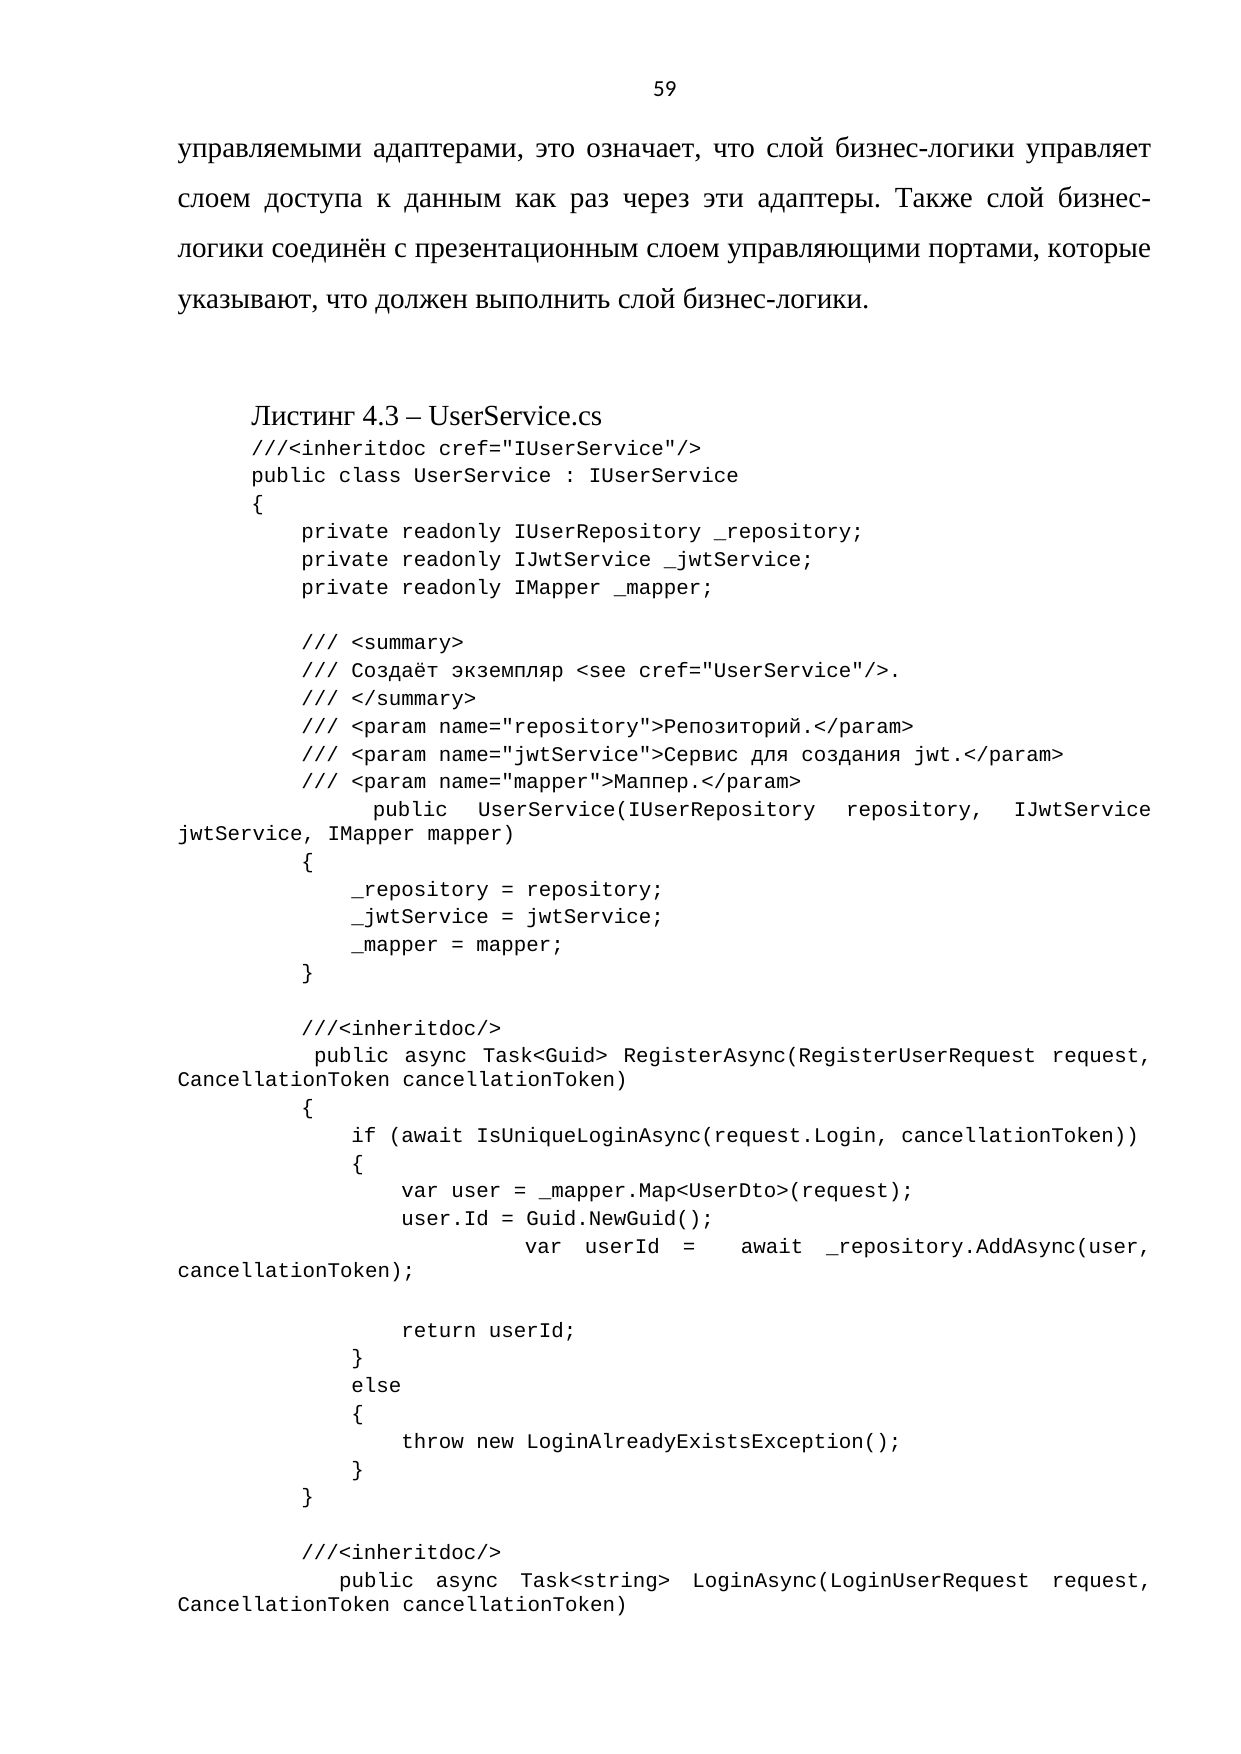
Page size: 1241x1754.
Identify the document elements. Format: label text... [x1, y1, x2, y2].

text /// <summary> [177, 632, 1152, 656]
text ///<inheritdoc/> [177, 1018, 1152, 1041]
text _mapper = mapper; [177, 934, 1152, 958]
text /// <param name="jwtService">Сервис для создания jwt.</param> [177, 744, 1152, 767]
text public async Task<string> LoginAsync(LoginUserRequest request, CancellationToken cancellationToken) [177, 1570, 1152, 1617]
text { [177, 1403, 1152, 1427]
text private readonly IMapper _mapper; [177, 577, 1152, 600]
text var userId = await _repository.AddAsync(user, cancellationToken); [177, 1236, 1152, 1283]
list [177, 130, 1152, 314]
text public UserService(IUserRepository repository, IJwtService jwtService, IMapper mapper) [177, 799, 1152, 847]
text { [177, 1152, 1152, 1176]
text return userId; [177, 1319, 1152, 1343]
text user.Id = Guid.NewGuid(); [177, 1208, 1152, 1232]
text /// </summary> [177, 688, 1152, 712]
text if (await IsUniqueLoginAsync(request.Login, cancellationToken)) [177, 1125, 1152, 1148]
text /// <param name="mapper">Маппер.</param> [177, 771, 1152, 795]
text ///<inheritdoc cref="IUserService"/> [177, 438, 1152, 461]
text { [177, 1097, 1152, 1121]
text else [177, 1375, 1152, 1399]
text var user = _mapper.Map<UserDto>(request); [177, 1180, 1152, 1204]
text Листинг 4.3 – UserService.cs [177, 398, 1152, 432]
text } [177, 1486, 1152, 1510]
text /// <param name="repository">Репозиторий.</param> [177, 716, 1152, 739]
text _jwtService = jwtService; [177, 906, 1152, 930]
text { [177, 851, 1152, 874]
text public class UserService : IUserService [177, 466, 1152, 489]
text { [177, 493, 1152, 517]
text private readonly IJwtService _jwtService; [177, 549, 1152, 573]
text private readonly IUserRepository _repository; [177, 521, 1152, 545]
text _repository = repository; [177, 878, 1152, 902]
text } [177, 962, 1152, 986]
text } [177, 1347, 1152, 1371]
text throw new LoginAlreadyExistsException(); [177, 1431, 1152, 1454]
text /// Создаёт экземпляр <see cref="UserService"/>. [177, 660, 1152, 684]
text } [177, 1459, 1152, 1482]
text public async Task<Guid> RegisterAsync(RegisterUserRequest request, CancellationToken cancellationToken) [177, 1045, 1152, 1093]
text ///<inheritdoc/> [177, 1542, 1152, 1566]
